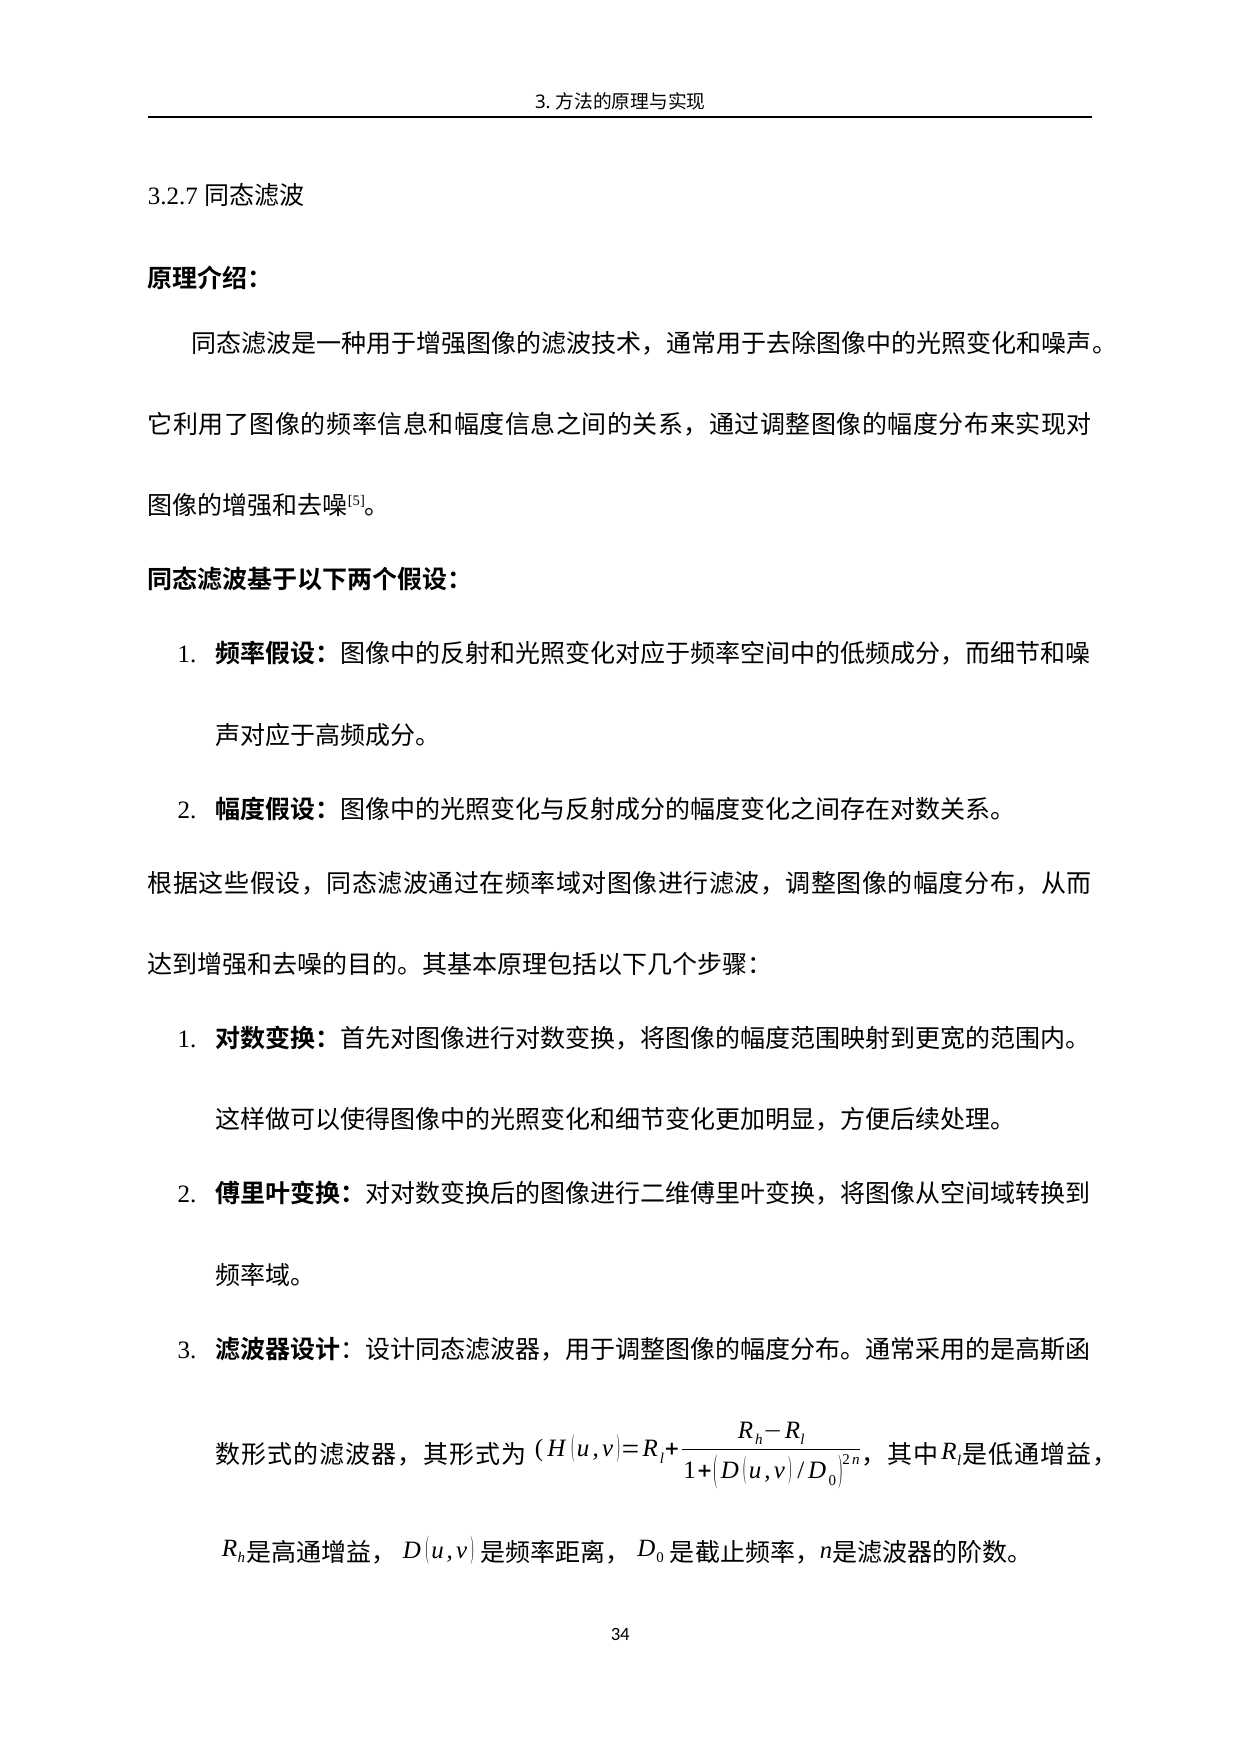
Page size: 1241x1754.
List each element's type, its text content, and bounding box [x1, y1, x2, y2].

text 根据这些假设，同态滤波通过在频率域对图像进行滤波，调整图像的幅度分布，从而达到增强和去噪的目的。其基本原理包括以下几个步骤： [148, 849, 1092, 995]
text 同态滤波基于以下两个假设： [148, 546, 1092, 611]
list 幅度假设：图像中的光照变化与反射成分的幅度变化之间存在对数关系。 [177, 775, 1092, 840]
subtitle 原理介绍： [148, 244, 1092, 309]
list 对数变换：首先对图像进行对数变换，将图像的幅度范围映射到更宽的范围内。这样做可以使得图像中的光照变化和细节变化更加明显，方便后续处理。 [177, 1004, 1092, 1151]
subtitle 3.2.7 同态滤波 [148, 162, 1092, 227]
list 频率假设：图像中的反射和光照变化对应于频率空间中的低频成分，而细节和噪声对应于高频成分。 [177, 619, 1092, 766]
list 滤波器设计：设计同态滤波器，用于调整图像的幅度分布。通常采用的是高斯函数形式的滤波器，其形式为 ，其中是低通增益， 是高通增益， 是频率距离， 是截止频率，是滤波器的阶数。 [177, 1315, 1092, 1583]
list 傅里叶变换：对对数变换后的图像进行二维傅里叶变换，将图像从空间域转换到频率域。 [177, 1159, 1092, 1306]
text 同态滤波是一种用于增强图像的滤波技术，通常用于去除图像中的光照变化和噪声。它利用了图像的频率信息和幅度信息之间的关系，通过调整图像的幅度分布来实现对图像的增强和去噪[5]。 [148, 309, 1092, 536]
